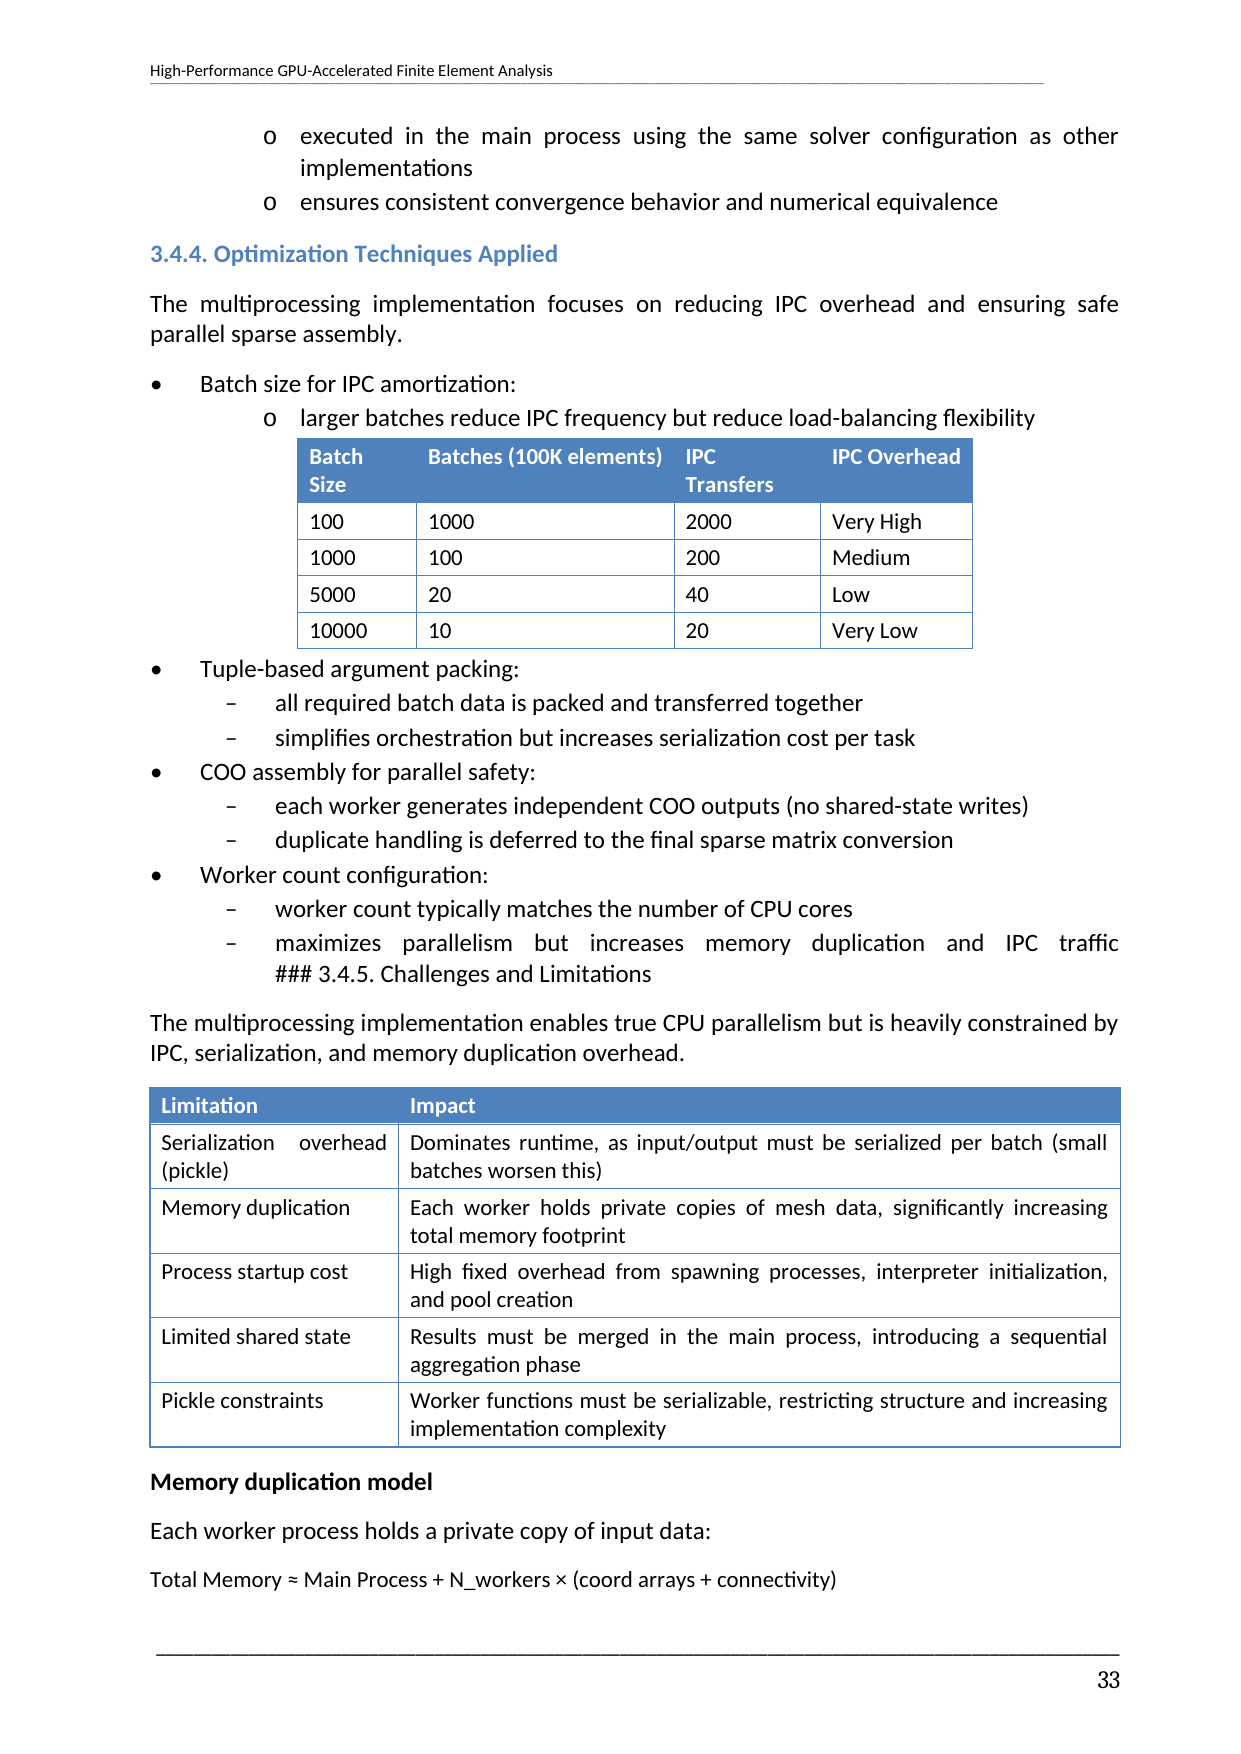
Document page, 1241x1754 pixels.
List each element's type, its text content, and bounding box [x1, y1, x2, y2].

text The multiprocessing implementation enables true CPU parallelism but is heavily constrained by IPC, serialization, and memory duplication overhead. [150, 1007, 1120, 1068]
table_cell Low [821, 576, 972, 612]
text Total Memory ≈ Main Process + N_workers × (coord arrays + connectivity) [150, 1565, 1120, 1593]
list worker count typically matches the number of CPU cores [225, 893, 1120, 923]
table_header Impact [399, 1088, 1120, 1123]
list executed in the main process using the same solver configuration as other implementations [262, 120, 1120, 182]
list all required batch data is packed and transferred together [225, 687, 1120, 718]
table_header Limitation [151, 1088, 398, 1123]
table_cell 10000 [298, 613, 416, 648]
table_cell 40 [675, 576, 820, 612]
list ensures consistent convergence behavior and numerical equivalence [262, 186, 1120, 218]
table_header IPC Transfers [675, 439, 820, 502]
table_cell 200 [675, 540, 820, 575]
table_cell 20 [417, 576, 674, 612]
table_cell Very High [821, 503, 972, 539]
table_cell Each worker holds private copies of mesh data, significantly increasing total memory footprint [399, 1189, 1120, 1253]
list COO assembly for parallel safety: [150, 756, 1120, 786]
table_cell 100 [417, 540, 674, 575]
list maximizes parallelism but increases memory duplication and IPC traffic ### 3.4.5. Challenges and Limitations [225, 927, 1120, 988]
table_cell 1000 [417, 503, 674, 539]
table_cell 1000 [298, 540, 416, 575]
table_cell 2000 [675, 503, 820, 539]
table_cell Worker functions must be serializable, restricting structure and increasing implementation complexity [399, 1383, 1120, 1446]
table_cell Memory duplication [151, 1189, 398, 1253]
table_cell Process startup cost [151, 1254, 398, 1317]
list duplicate handling is deferred to the final sparse matrix conversion [225, 824, 1120, 855]
table_cell High fixed overhead from spawning processes, interpreter initialization, and pool creation [399, 1254, 1120, 1317]
list Batch size for IPC amortization: [150, 368, 1120, 398]
text The multiprocessing implementation focuses on reducing IPC overhead and ensuring safe parallel sparse assembly. [150, 288, 1120, 349]
list each worker generates independent COO outputs (no shared-state writes) [225, 790, 1120, 821]
subtitle 3.4.4. Optimization Techniques Applied [150, 239, 1120, 269]
table_header IPC Overhead [821, 439, 972, 502]
table_cell 10 [417, 613, 674, 648]
table_cell 5000 [298, 576, 416, 612]
table_cell 100 [298, 503, 416, 539]
list simplifies orchestration but increases serialization cost per task [225, 722, 1120, 752]
list Tuple-based argument packing: [150, 653, 1120, 684]
text Memory duplication model [150, 1466, 1120, 1497]
table_header Batch Size [298, 439, 416, 502]
table_cell Dominates runtime, as input/output must be serialized per batch (small batches worsen this) [399, 1125, 1120, 1188]
table_cell Very Low [821, 613, 972, 648]
table_cell Results must be merged in the main process, introducing a sequential aggregation phase [399, 1318, 1120, 1382]
list larger batches reduce IPC frequency but reduce load-balancing flexibility [262, 402, 1120, 434]
table_header Batches (100K elements) [417, 439, 674, 502]
table_cell Serialization overhead (pickle) [151, 1125, 398, 1188]
table_cell Pickle constraints [151, 1383, 398, 1446]
list Worker count configuration: [150, 859, 1120, 889]
table_cell Medium [821, 540, 972, 575]
table_cell 20 [675, 613, 820, 648]
table_cell Limited shared state [151, 1318, 398, 1382]
text Each worker process holds a private copy of input data: [150, 1515, 1120, 1546]
